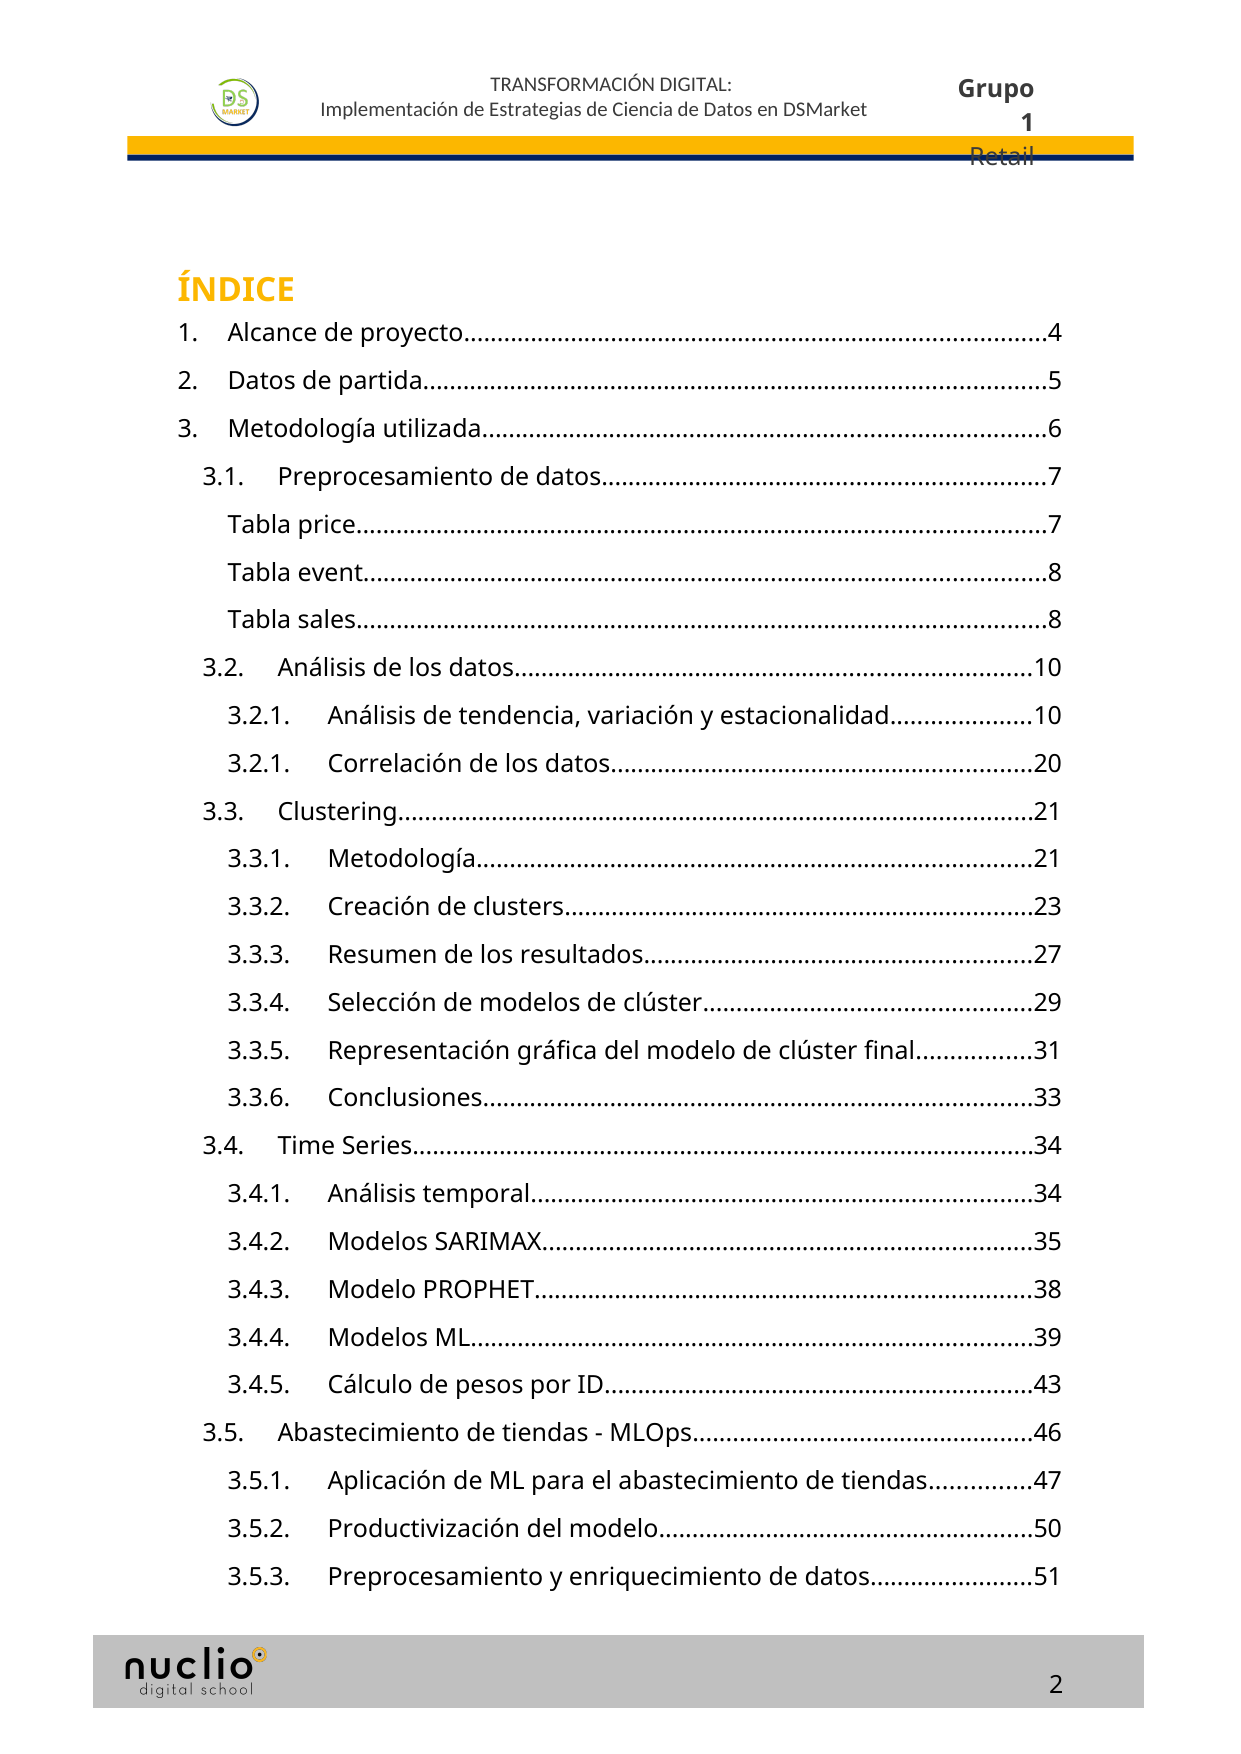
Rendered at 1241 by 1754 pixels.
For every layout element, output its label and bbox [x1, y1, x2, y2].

picture [125, 1647, 267, 1698]
picture [205, 70, 264, 127]
